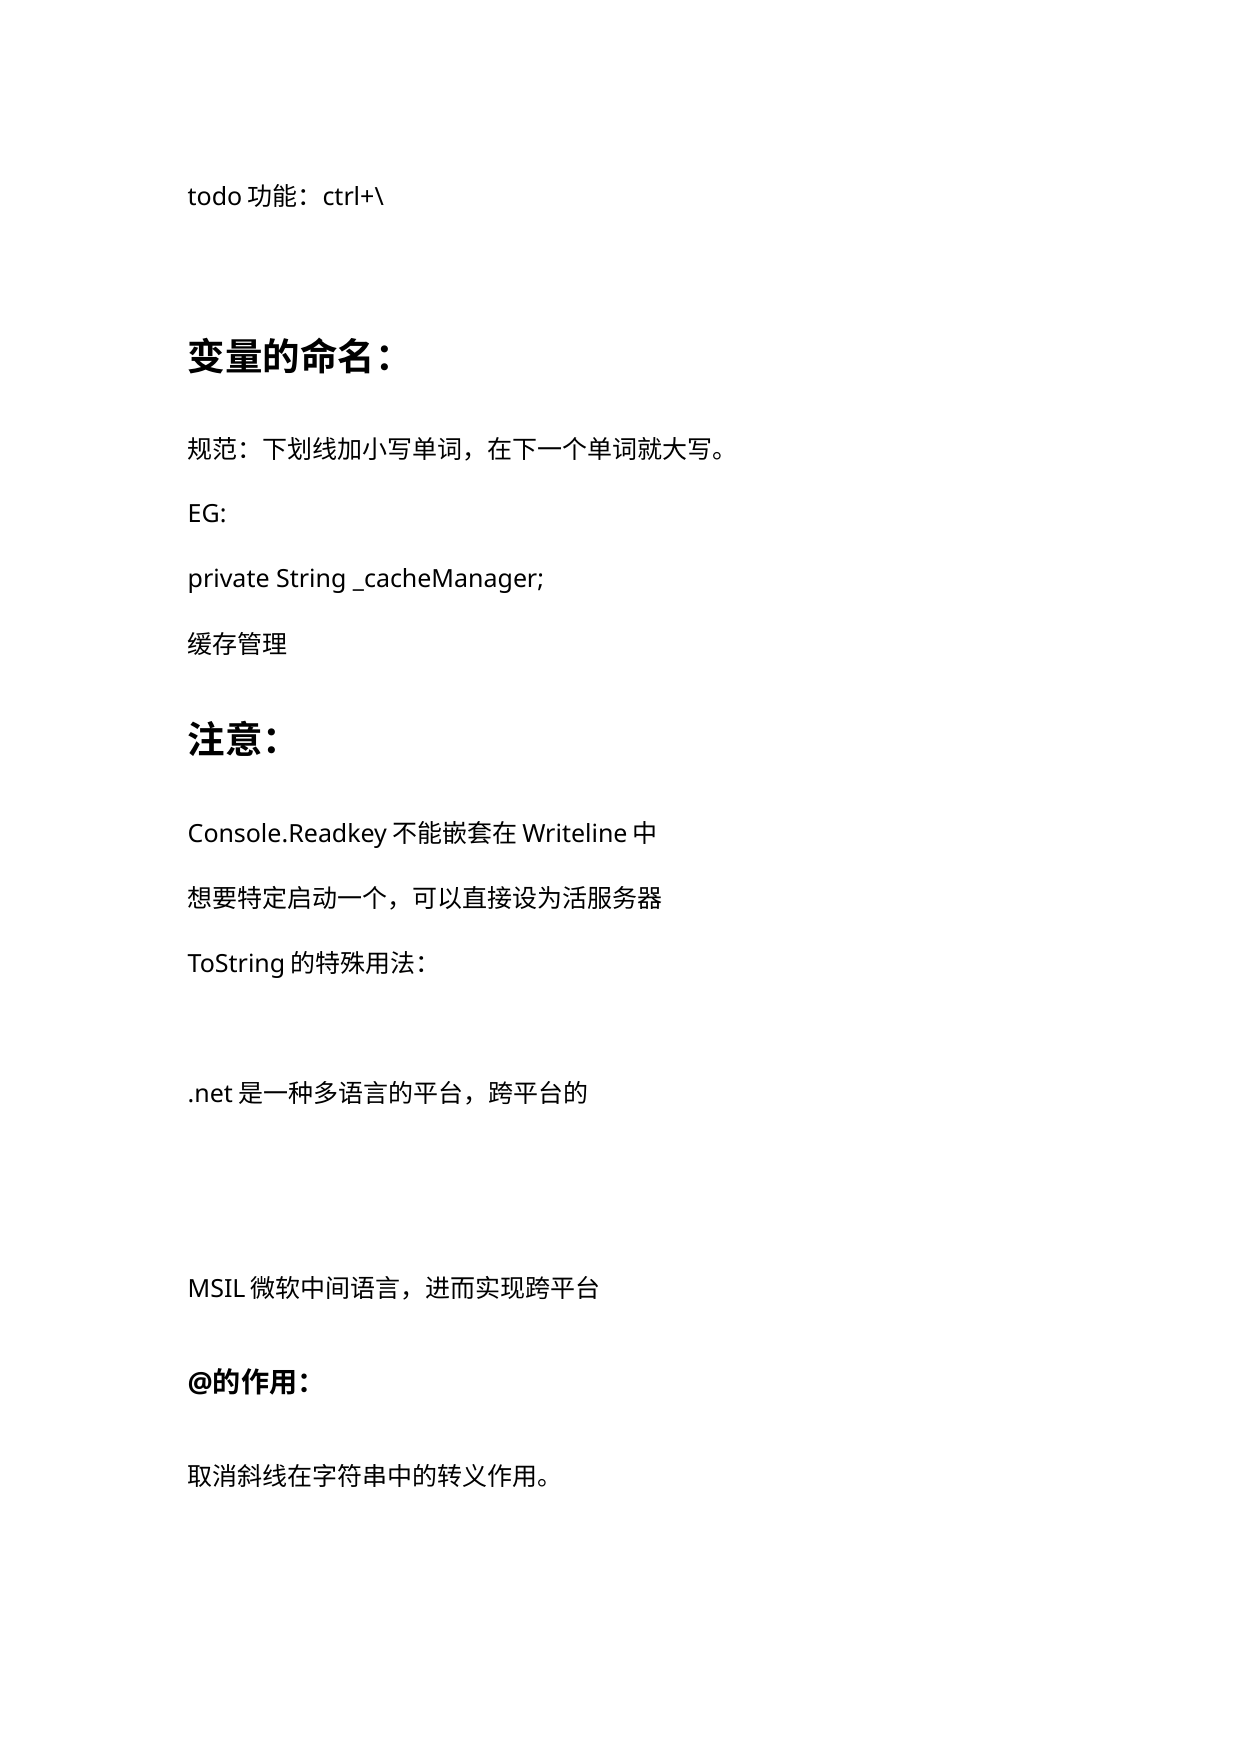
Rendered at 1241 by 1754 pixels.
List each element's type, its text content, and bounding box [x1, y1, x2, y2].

text .net是一种多语言的平台，跨平台的 [187, 1059, 1053, 1124]
subtitle 变量的命名： [187, 321, 1053, 386]
text MSIL微软中间语言，进而实现跨平台 [187, 1254, 1053, 1319]
text ToString的特殊用法： [187, 929, 1053, 994]
subtitle 注意： [187, 704, 1053, 769]
text 缓存管理 [187, 610, 1053, 675]
text 规范：下划线加小写单词，在下一个单词就大写。 [187, 415, 1053, 480]
text private String _cacheManager; [187, 545, 1053, 610]
text todo功能：ctrl+\ [187, 162, 1053, 227]
text EG: [187, 480, 1053, 545]
text Console.Readkey不能嵌套在Writeline中 [187, 799, 1053, 864]
subtitle @的作用： [187, 1348, 1053, 1413]
text 取消斜线在字符串中的转义作用。 [187, 1442, 1053, 1507]
text 想要特定启动一个，可以直接设为活服务器 [187, 864, 1053, 929]
